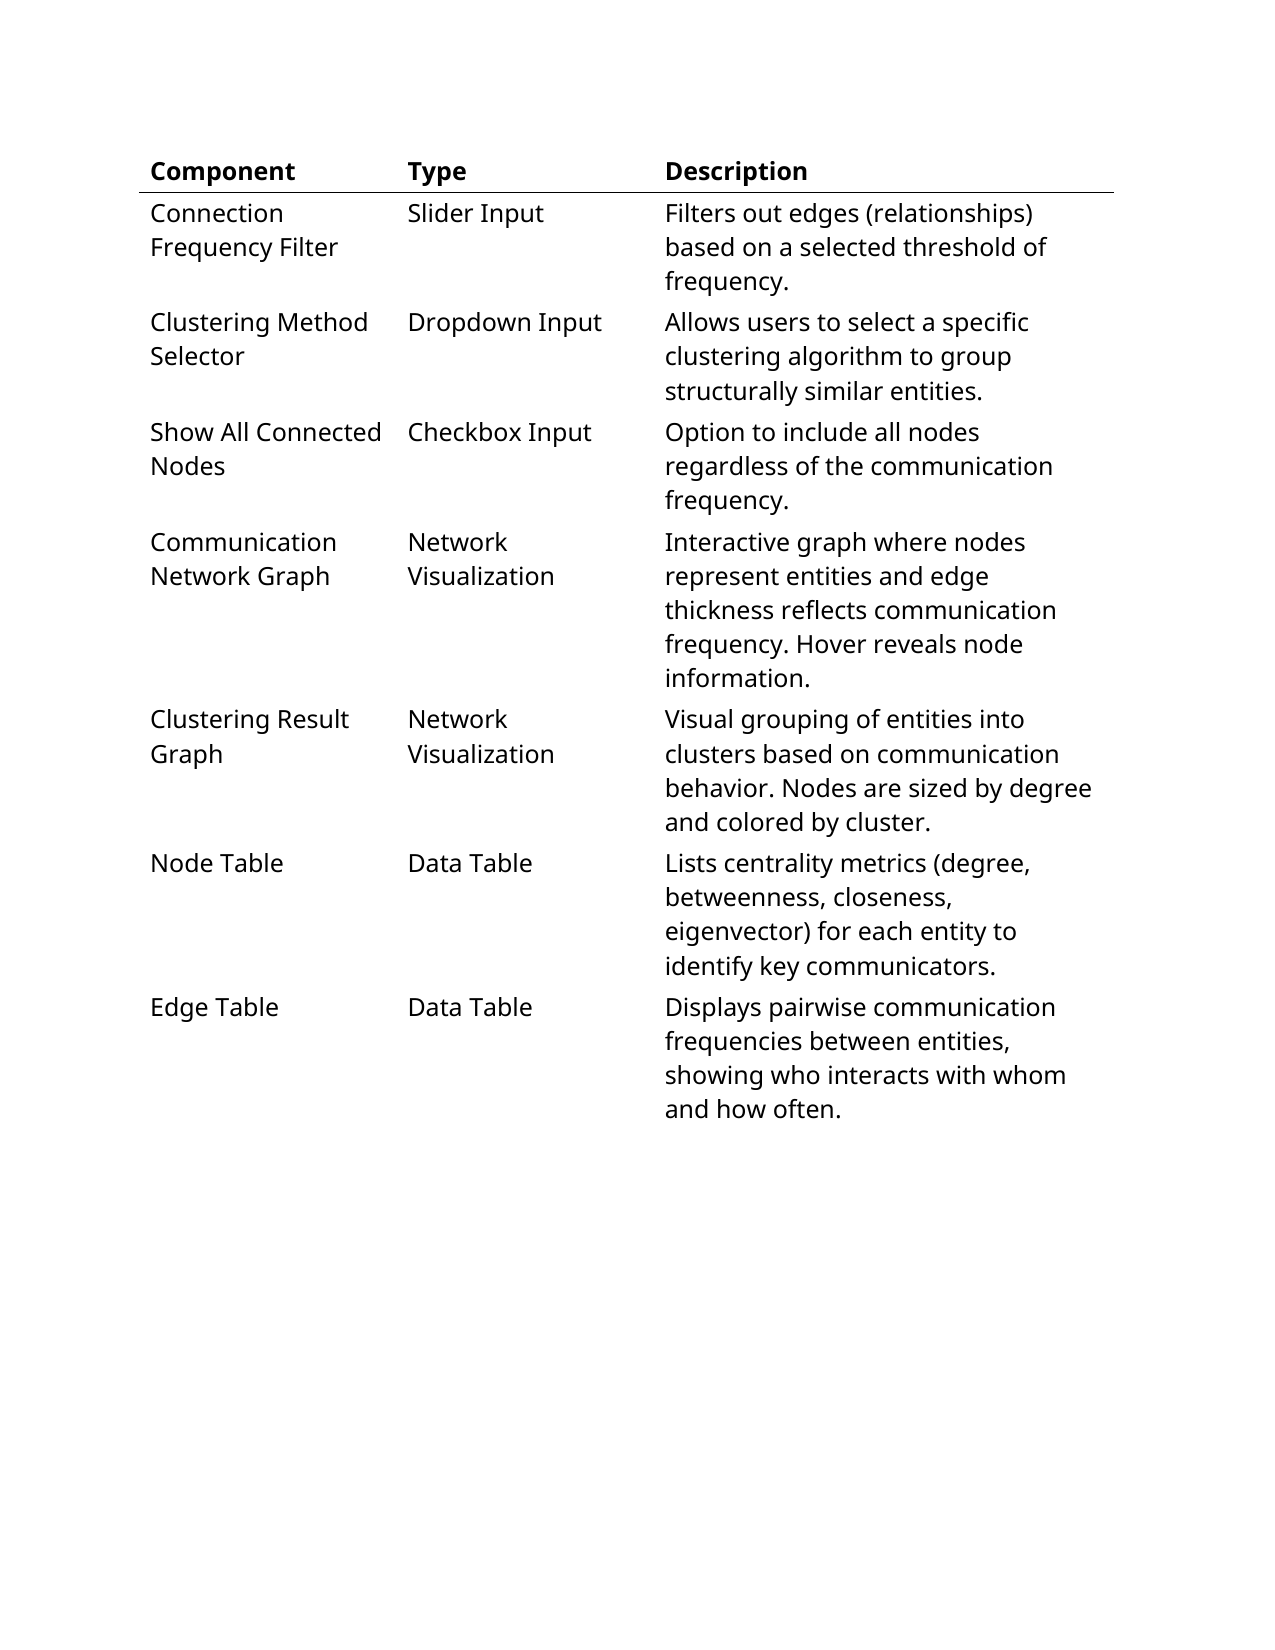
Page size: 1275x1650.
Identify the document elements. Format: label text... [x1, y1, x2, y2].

table_cell Slider Input [396, 193, 653, 301]
table_cell Node Table [139, 842, 396, 986]
table_cell Data Table [396, 842, 653, 986]
table_cell Lists centrality metrics (degree, betweenness, closeness, eigenvector) for each entity to identify key communicators. [653, 842, 1114, 986]
table_header Description [653, 150, 1114, 192]
table_cell Option to include all nodes regardless of the communication frequency. [653, 411, 1114, 521]
table_cell Edge Table [139, 986, 396, 1130]
table_cell Network Visualization [396, 699, 653, 842]
table_header Type [396, 150, 653, 192]
table_cell Data Table [396, 986, 653, 1130]
table_cell Displays pairwise communication frequencies between entities, showing who interacts with whom and how often. [653, 986, 1114, 1130]
table_cell Connection Frequency Filter [139, 193, 396, 301]
table_cell Checkbox Input [396, 411, 653, 521]
table_cell Communication Network Graph [139, 521, 396, 698]
table_cell Interactive graph where nodes represent entities and edge thickness reflects communication frequency. Hover reveals node information. [653, 521, 1114, 698]
table_cell Network Visualization [396, 521, 653, 698]
table_cell Visual grouping of entities into clusters based on communication behavior. Nodes are sized by degree and colored by cluster. [653, 699, 1114, 842]
table_cell Dropdown Input [396, 301, 653, 411]
table_cell Clustering Method Selector [139, 301, 396, 411]
table_cell Allows users to select a specific clustering algorithm to group structurally similar entities. [653, 301, 1114, 411]
table_cell Filters out edges (relationships) based on a selected threshold of frequency. [653, 193, 1114, 301]
table_cell Show All Connected Nodes [139, 411, 396, 521]
table_cell Clustering Result Graph [139, 699, 396, 842]
table_header Component [139, 150, 396, 192]
